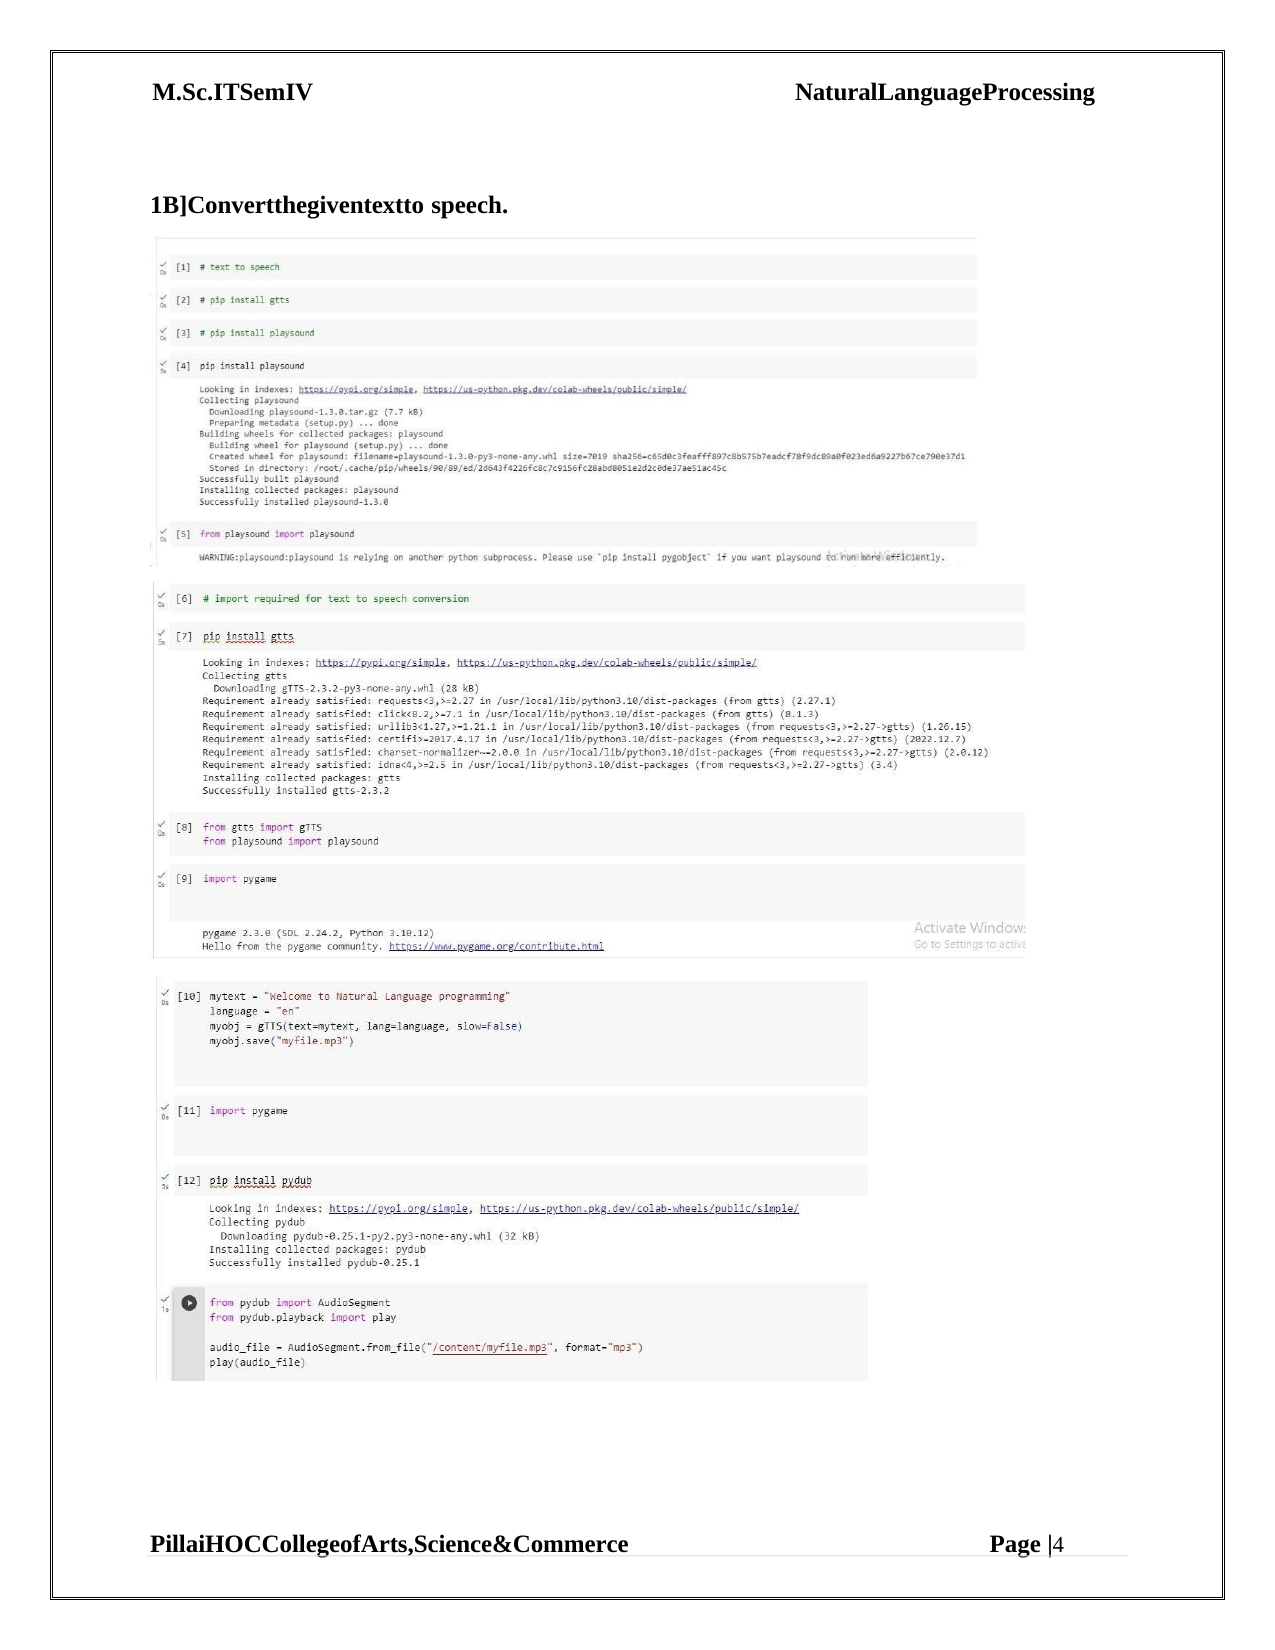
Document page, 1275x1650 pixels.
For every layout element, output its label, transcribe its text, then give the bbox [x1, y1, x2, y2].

picture [156, 976, 869, 1381]
picture [150, 236, 977, 567]
text 1B]Convertthegiventextto speech. [150, 190, 1144, 219]
picture [150, 581, 1026, 958]
